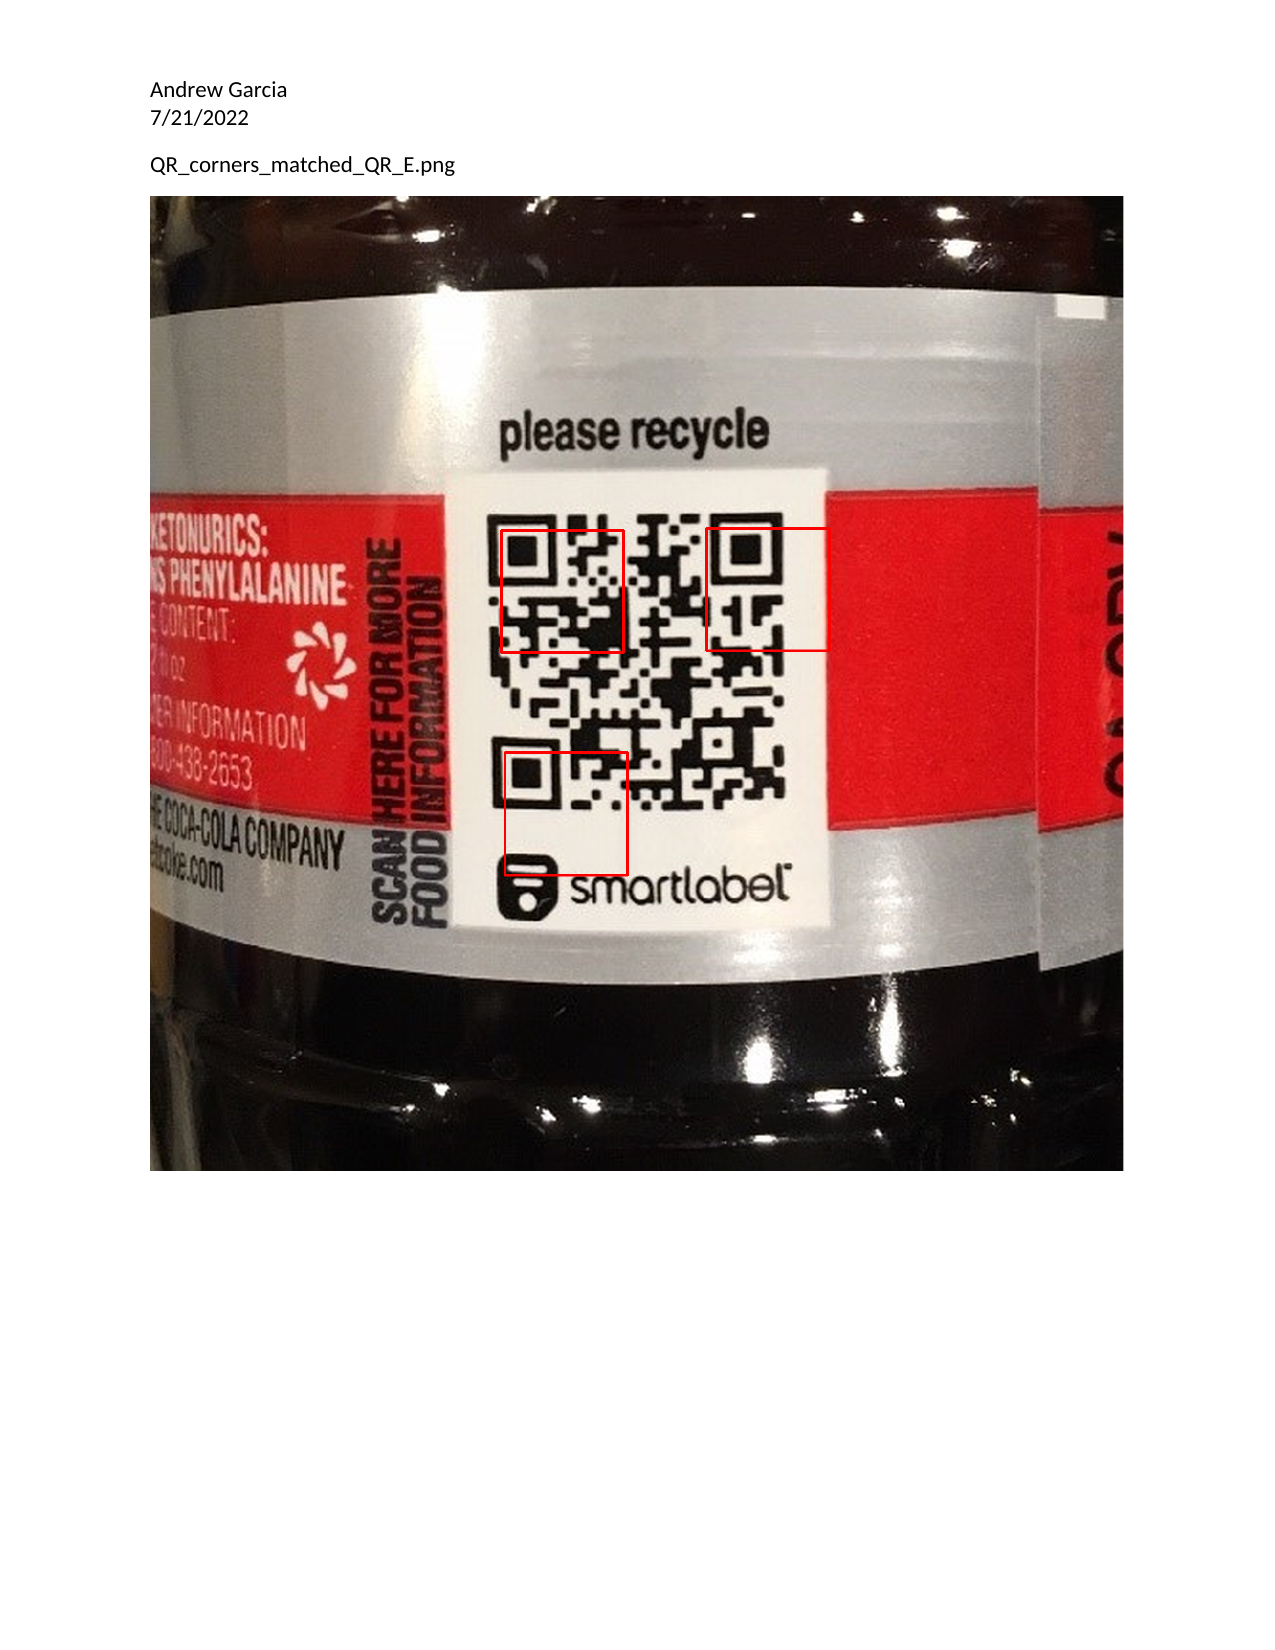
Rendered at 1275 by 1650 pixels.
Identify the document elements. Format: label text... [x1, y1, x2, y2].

text QR_corners_matched_QR_E.png [150, 150, 1125, 178]
picture [150, 196, 1124, 1171]
